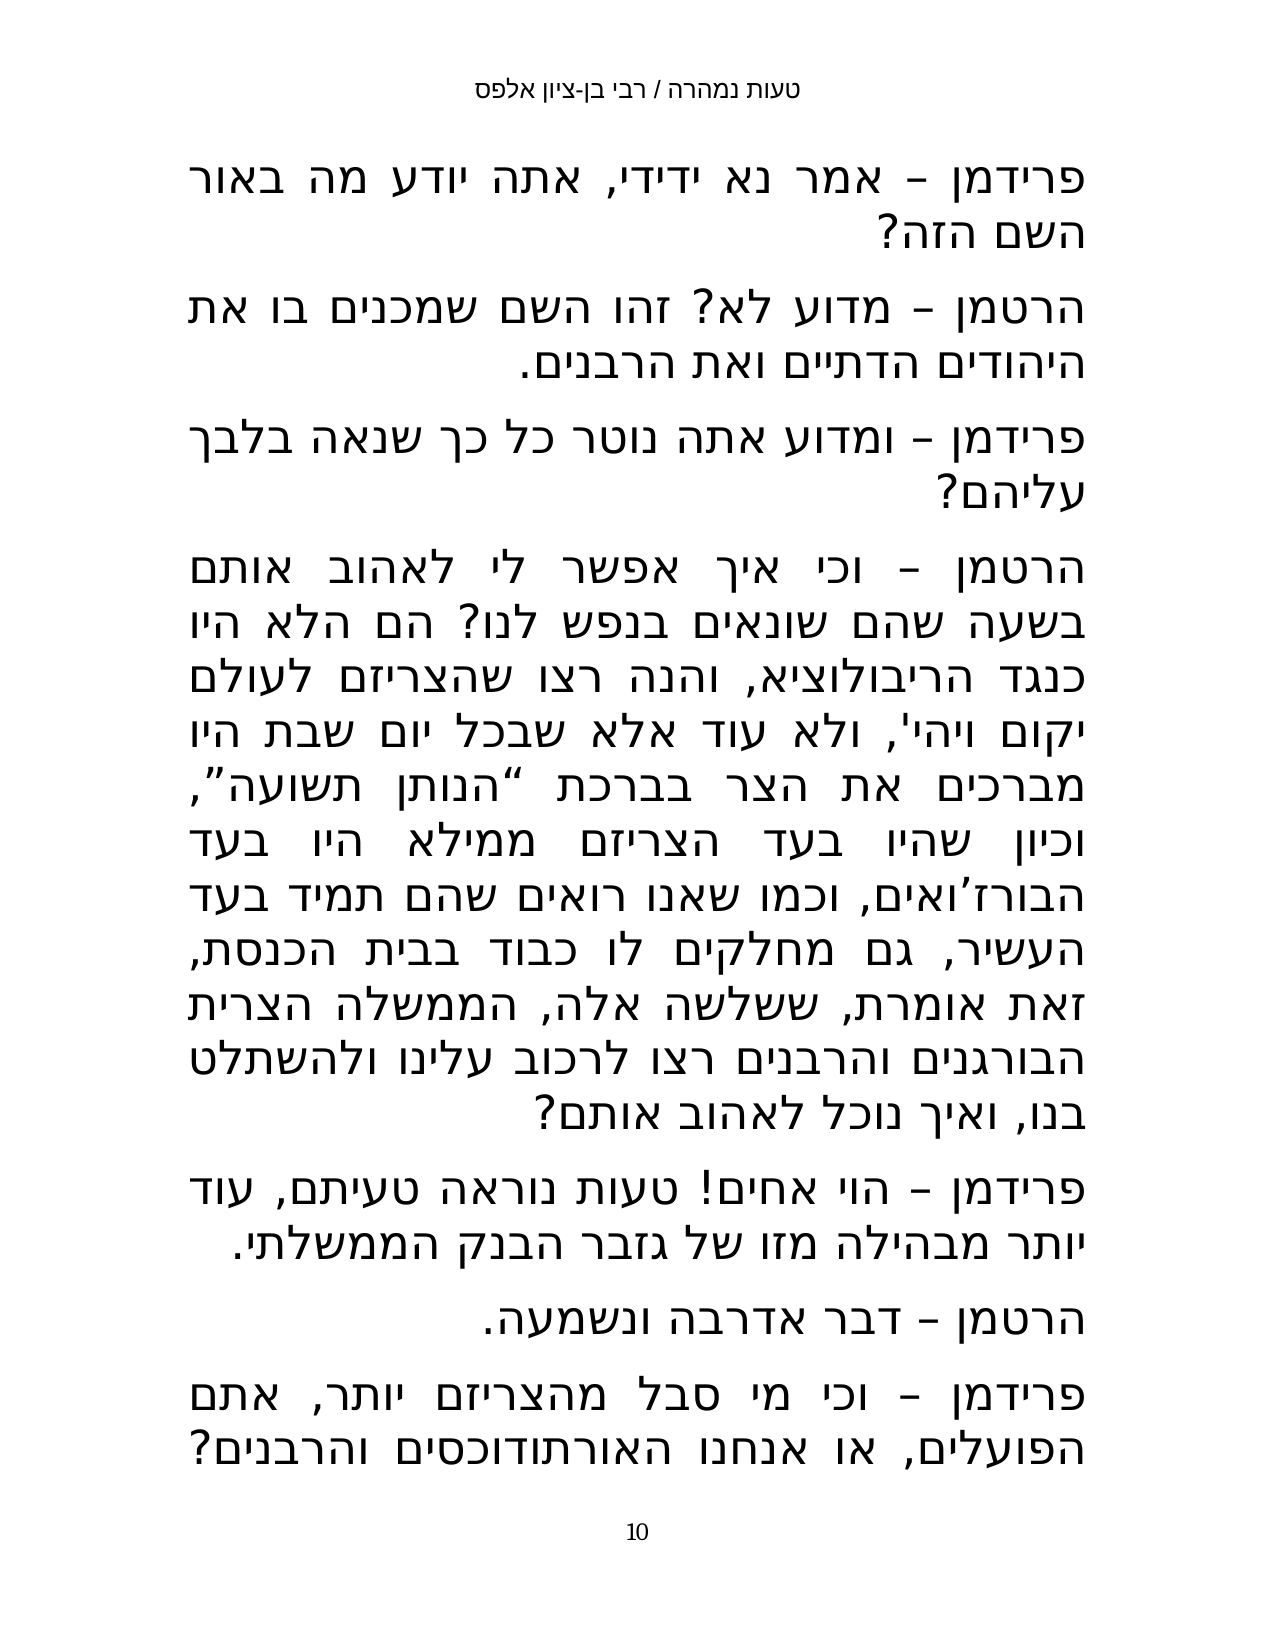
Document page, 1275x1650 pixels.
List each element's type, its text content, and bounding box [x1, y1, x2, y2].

text פרידמן – ומדוע אתה נוטר כל כך שנאה בלבך עליהם? [187, 410, 1087, 519]
text הרטמן – מדוע לא? זהו השם שמכנים בו את היהודים הדתיים ואת הרבנים. [187, 280, 1087, 389]
text הרטמן – דבר אדרבה ונשמעה. [187, 1291, 1087, 1346]
text פרידמן – אמר נא ידידי, אתה יודע מה באור השם הזה? [187, 150, 1087, 259]
text פרידמן – הוי אחים! טעות נוראה טעיתם, עוד יותר מבהילה מזו של גזבר הבנק הממשלתי. [187, 1161, 1087, 1270]
text הרטמן – וכי איך אפשר לי לאהוב אותם בשעה שהם שונאים בנפש לנו? הם הלא היו כנגד הריבולוציא, והנה רצו שהצריזם לעולם יקום ויהי', ולא עוד אלא שבכל יום שבת היו מברכים את הצר בברכת “הנותן תשועה”, וכיון שהיו בעד הצריזם ממילא היו בעד הבורז’ואים, וכמו שאנו רואים שהם תמיד בעד העשיר, גם מחלקים לו כבוד בבית הכנסת, זאת אומרת, ששלשה אלה, הממשלה הצרית הבורגנים והרבנים רצו לרכוב עלינו ולהשתלט בנו, ואיך נוכל לאהוב אותם? [187, 540, 1087, 1140]
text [187, 1367, 1087, 1476]
